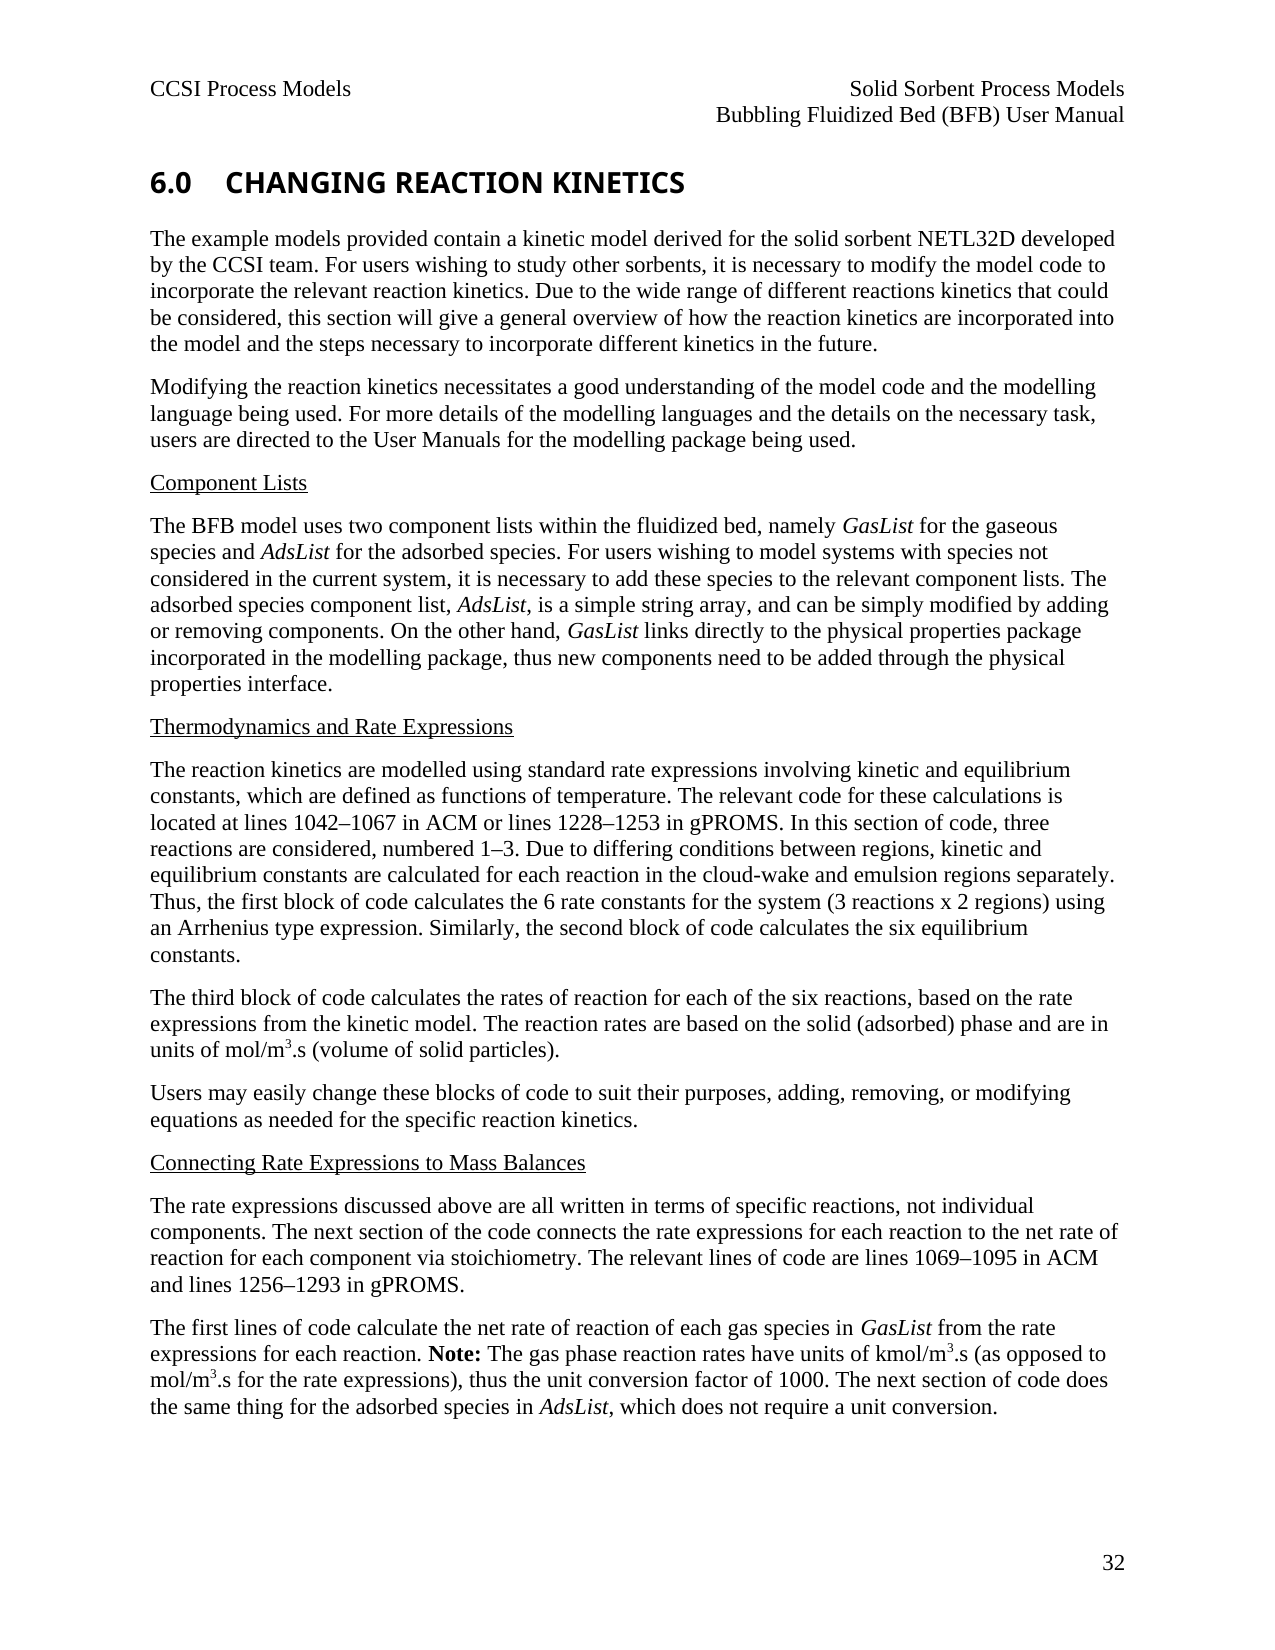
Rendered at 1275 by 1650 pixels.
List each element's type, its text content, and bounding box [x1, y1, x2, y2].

text The third block of code calculates the rates of reaction for each of the six reactions, based on the rate expressions from the kinetic model. The reaction rates are based on the solid (adsorbed) phase and are in units of mol/m3.s (volume of solid particles). [150, 984, 1125, 1063]
text The reaction kinetics are modelled using standard rate expressions involving kinetic and equilibrium constants, which are defined as functions of temperature. The relevant code for these calculations is located at lines 1042–1067 in ACM or lines 1228–1253 in gPROMS. In this section of code, three reactions are considered, numbered 1–3. Due to differing conditions between regions, kinetic and equilibrium constants are calculated for each reaction in the cloud-wake and emulsion regions separately. Thus, the first block of code calculates the 6 rate constants for the system (3 reactions x 2 regions) using an Arrhenius type expression. Similarly, the second block of code calculates the six equilibrium constants. [150, 756, 1125, 967]
text Thermodynamics and Rate Expressions [150, 713, 1125, 739]
text The first lines of code calculate the net rate of reaction of each gas species in GasList from the rate expressions for each reaction. Note: The gas phase reaction rates have units of kmol/m3.s (as opposed to mol/m3.s for the rate expressions), thus the unit conversion factor of 1000. The next section of code does the same thing for the adsorbed species in AdsList, which does not require a unit conversion. [150, 1314, 1125, 1419]
text The BFB model uses two component lists within the fluidized bed, namely GasList for the gaseous species and AdsList for the adsorbed species. For users wishing to model systems with species not considered in the current system, it is necessary to add these species to the relevant component lists. The adsorbed species component list, AdsList, is a simple string array, and can be simply modified by adding or removing components. On the other hand, GasList links directly to the physical properties package incorporated in the modelling package, thus new components need to be added through the physical properties interface. [150, 512, 1125, 696]
text The example models provided contain a kinetic model derived for the solid sorbent NETL32D developed by the CCSI team. For users wishing to study other sorbents, it is necessary to modify the model code to incorporate the relevant reaction kinetics. Due to the wide range of different reactions kinetics that could be considered, this section will give a general overview of how the reaction kinetics are incorporated into the model and the steps necessary to incorporate different kinetics in the future. [150, 225, 1125, 357]
text Modifying the reaction kinetics necessitates a good understanding of the model code and the modelling language being used. For more details of the modelling languages and the details on the necessary task, users are directed to the User Manuals for the modelling package being used. [150, 373, 1125, 452]
subtitle Changing Reaction Kinetics [150, 162, 1125, 202]
text Users may easily change these blocks of code to suit their purposes, adding, removing, or modifying equations as needed for the specific reaction kinetics. [150, 1079, 1125, 1132]
text Connecting Rate Expressions to Mass Balances [150, 1149, 1125, 1175]
text The rate expressions discussed above are all written in terms of specific reactions, not individual components. The next section of the code connects the rate expressions for each reaction to the net rate of reaction for each component via stoichiometry. The relevant lines of code are lines 1069–1095 in ACM and lines 1256–1293 in gPROMS. [150, 1192, 1125, 1297]
text Component Lists [150, 469, 1125, 495]
